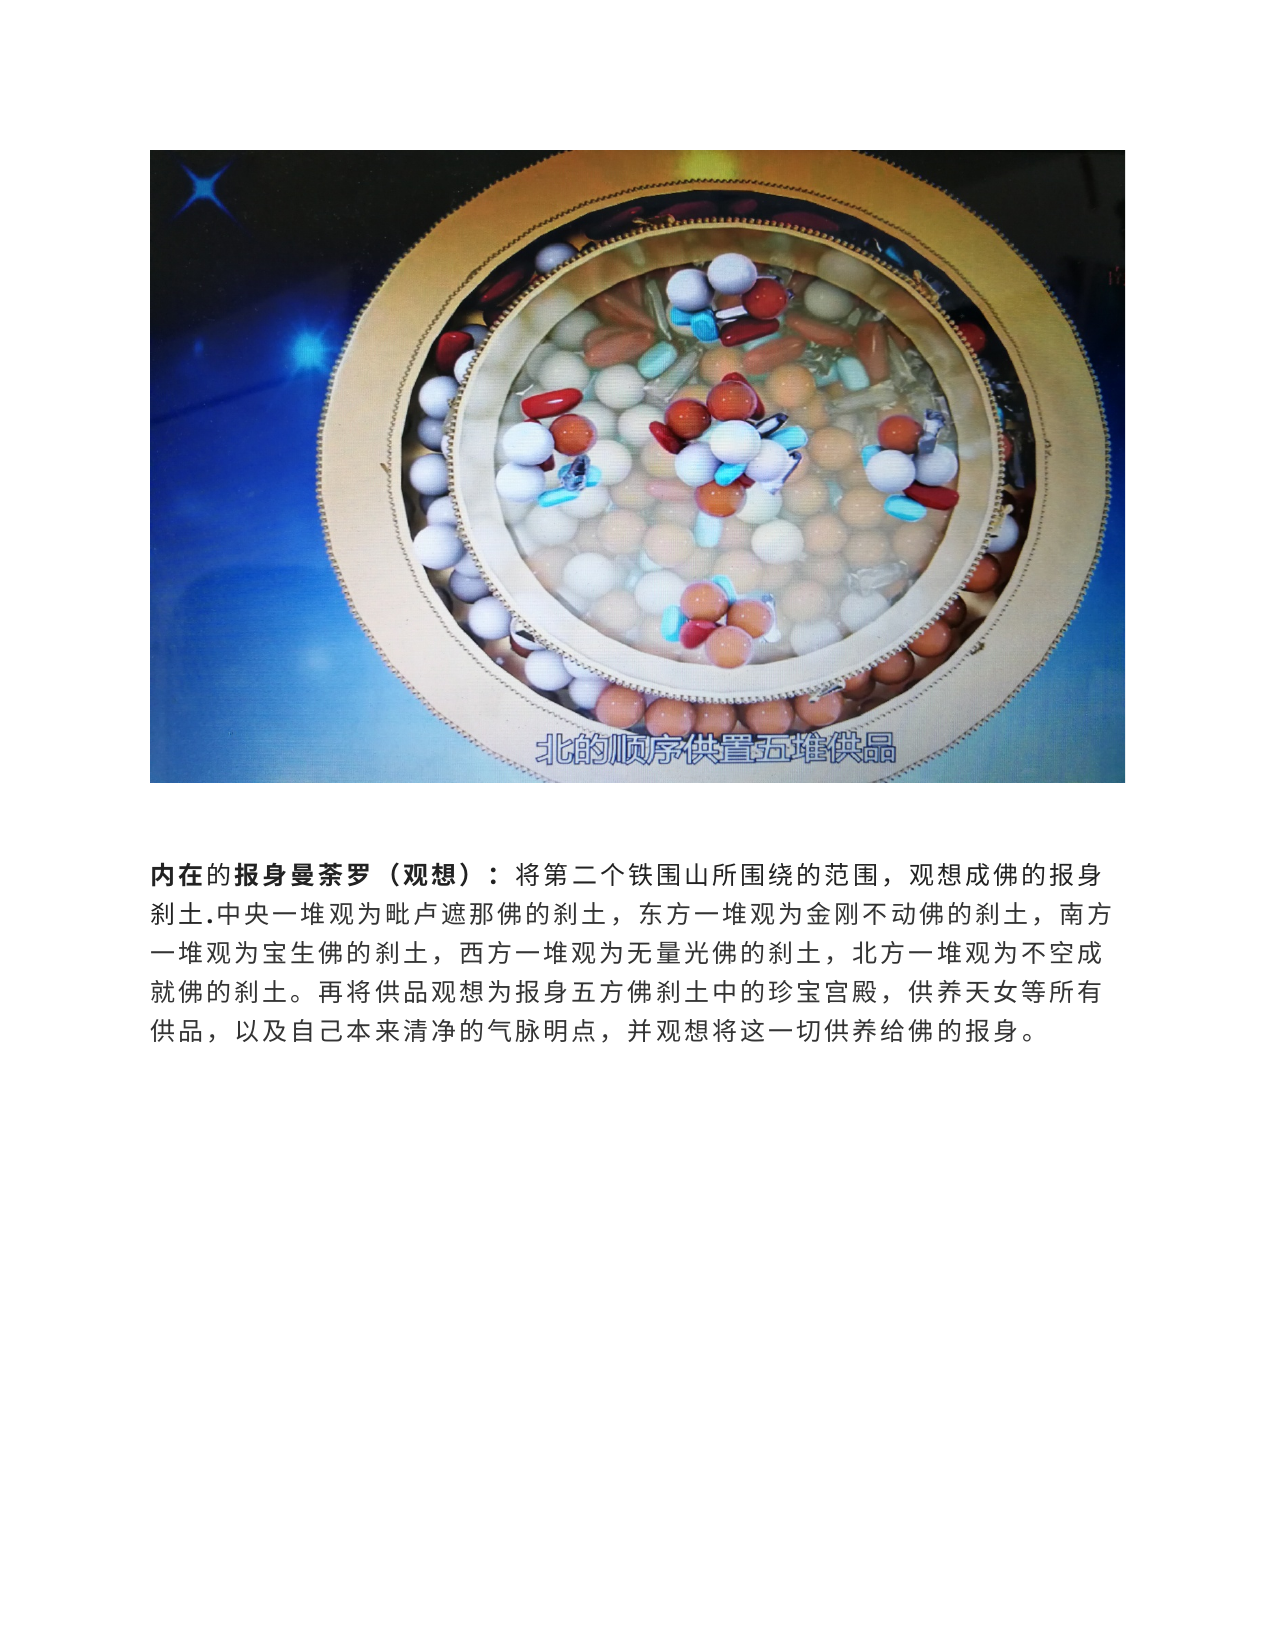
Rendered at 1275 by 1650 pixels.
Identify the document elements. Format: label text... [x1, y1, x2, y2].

picture [150, 150, 1125, 783]
text 内在的报身曼荼罗（观想）：将第二个铁围山所围绕的范围，观想成佛的报身刹土.中央一堆观为毗卢遮那佛的刹土，东方一堆观为金刚不动佛的刹土，南方一堆观为宝生佛的刹土，西方一堆观为无量光佛的刹土，北方一堆观为不空成就佛的刹土。再将供品观想为报身五方佛刹土中的珍宝宫殿，供养天女等所有供品，以及自己本来清净的气脉明点，并观想将这一切供养给佛的报身。 [150, 855, 1125, 1048]
